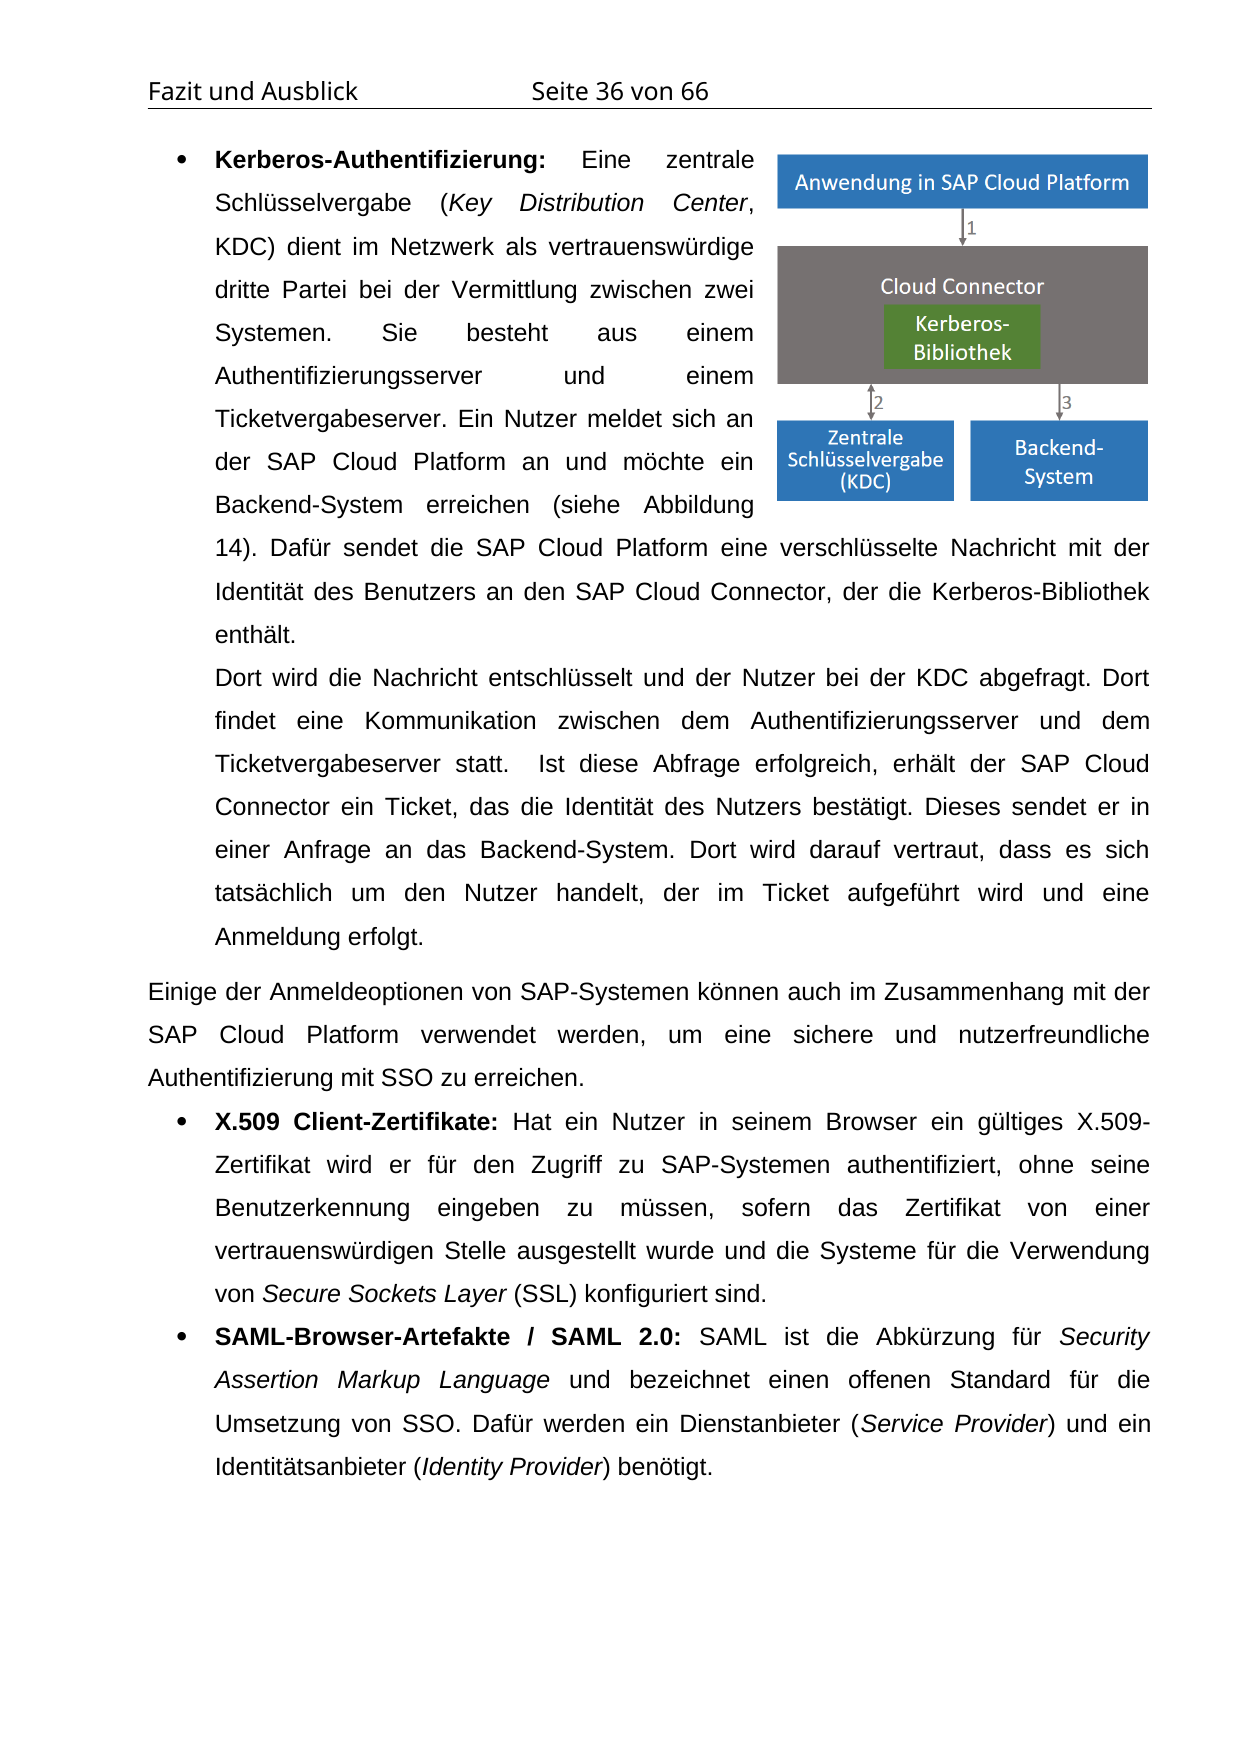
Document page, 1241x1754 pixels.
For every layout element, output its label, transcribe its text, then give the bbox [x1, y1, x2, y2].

list SAML-Browser-Artefakte / SAML 2.0: SAML ist die Abkürzung für Security Assertion Markup Language und bezeichnet einen offenen Standard für die Umsetzung von SSO. Dafür werden ein Dienstanbieter (Service Provider) und ein Identitätsanbieter (Identity Provider) benötigt. [177, 1322, 1152, 1480]
list X.509 Client-Zertifikate: Hat ein Nutzer in seinem Browser ein gültiges X.509-Zertifikat wird er für den Zugriff zu SAP-Systemen authentifiziert, ohne seine Benutzerkennung eingeben zu müssen, sofern das Zertifikat von einer vertrauenswürdigen Stelle ausgestellt wurde und die Systeme für die Verwendung von Secure Sockets Layer (SSL) konfiguriert sind. [177, 1106, 1152, 1308]
list Dort wird die Nachricht entschlüsselt und der Nutzer bei der KDC abgefragt. Dort findet eine Kommunikation zwischen dem Authentifizierungsserver und dem Ticketvergabeserver statt. Ist diese Abfrage erfolgreich, erhält der SAP Cloud Connector ein Ticket, das die Identität des Nutzers bestätigt. Dieses sendet er in einer Anfrage an das Backend-System. Dort wird darauf vertraut, dass es sich tatsächlich um den Nutzer handelt, der im Ticket aufgeführt wird und eine Anmeldung erfolgt. [214, 663, 1152, 950]
picture [773, 151, 1150, 505]
text Einige der Anmeldeoptionen von SAP-Systemen können auch im Zusammenhang mit der SAP Cloud Platform verwendet werden, um eine sichere und nutzerfreundliche Authentifizierung mit SSO zu erreichen. [148, 977, 1152, 1092]
